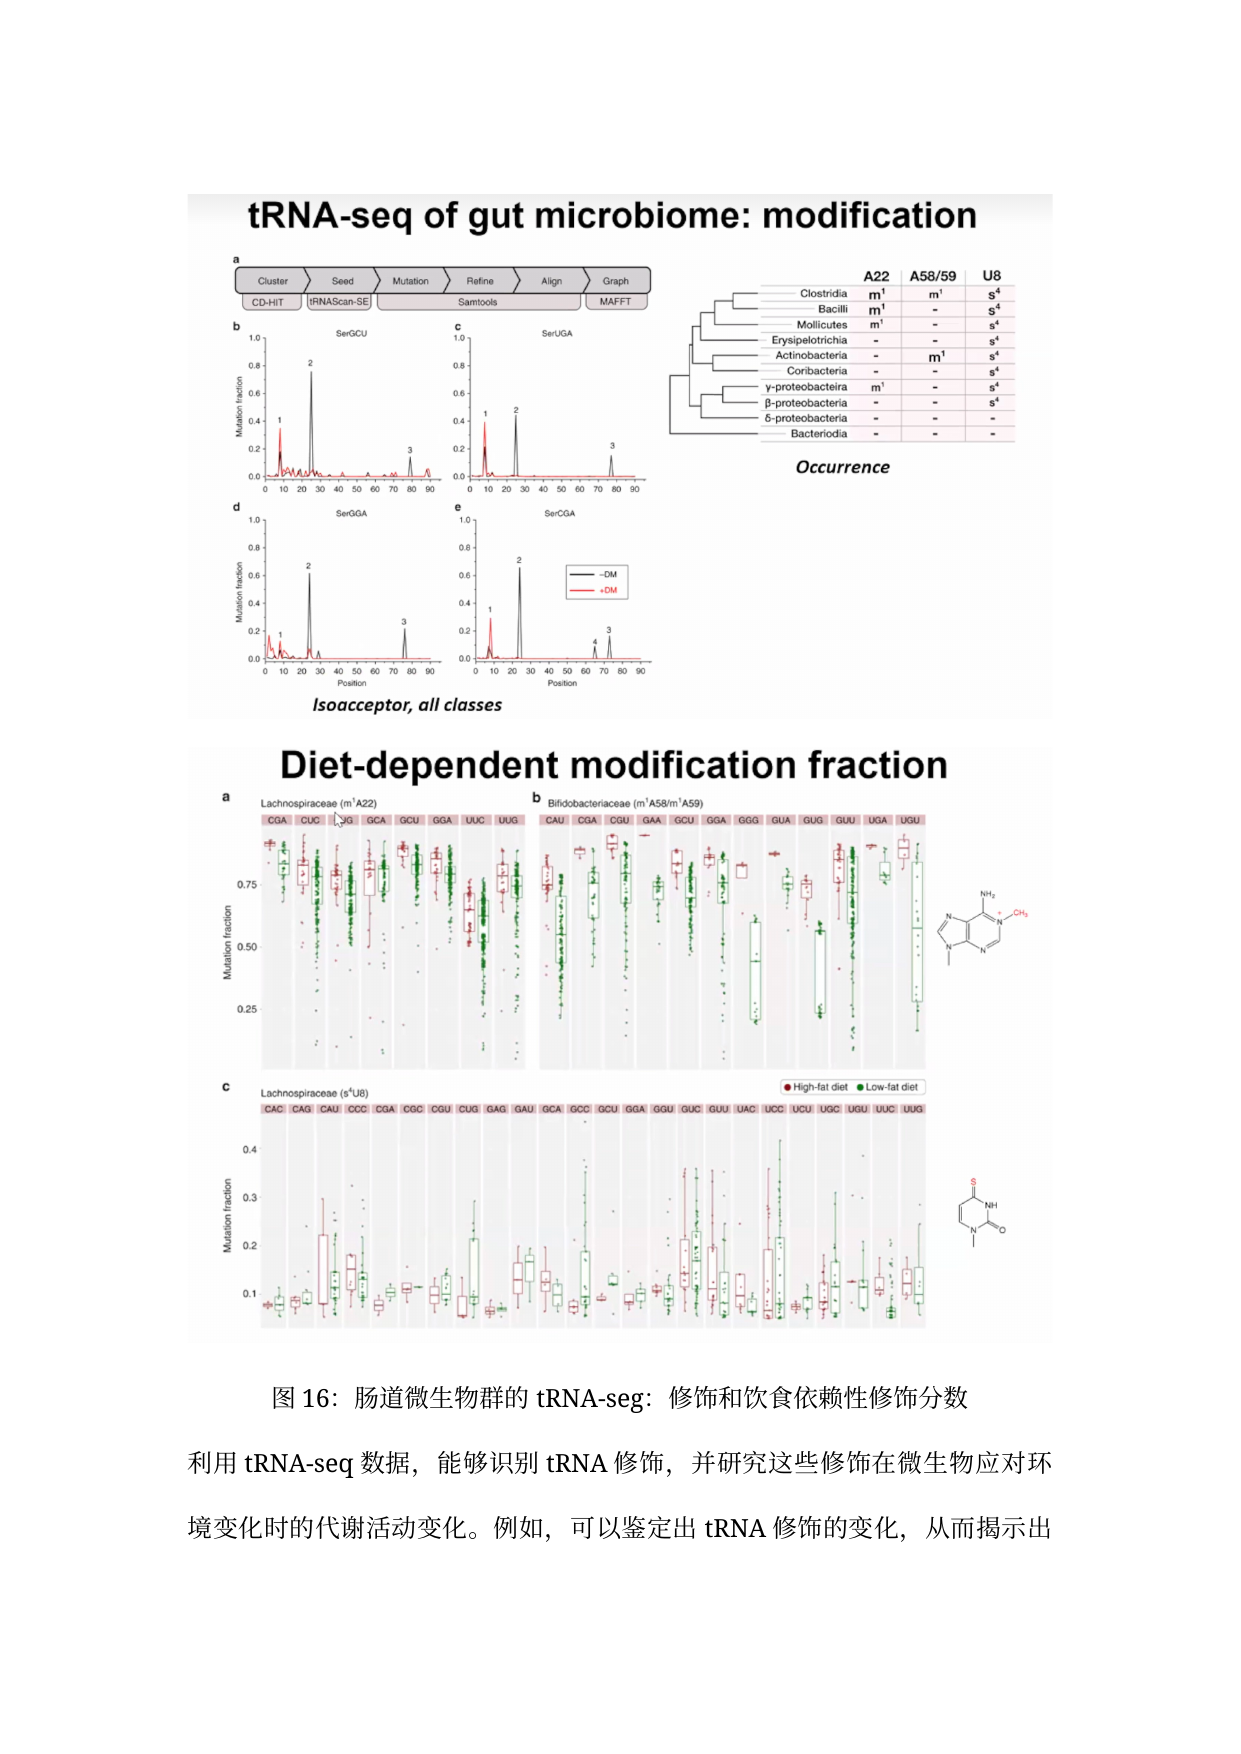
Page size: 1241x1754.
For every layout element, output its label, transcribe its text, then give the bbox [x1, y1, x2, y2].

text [187, 1429, 1053, 1559]
picture [187, 194, 1053, 719]
text 图16：肠道微生物群的 tRNA-seg：修饰和饮食依赖性修饰分数 [187, 1364, 1053, 1429]
picture [187, 747, 1053, 1343]
